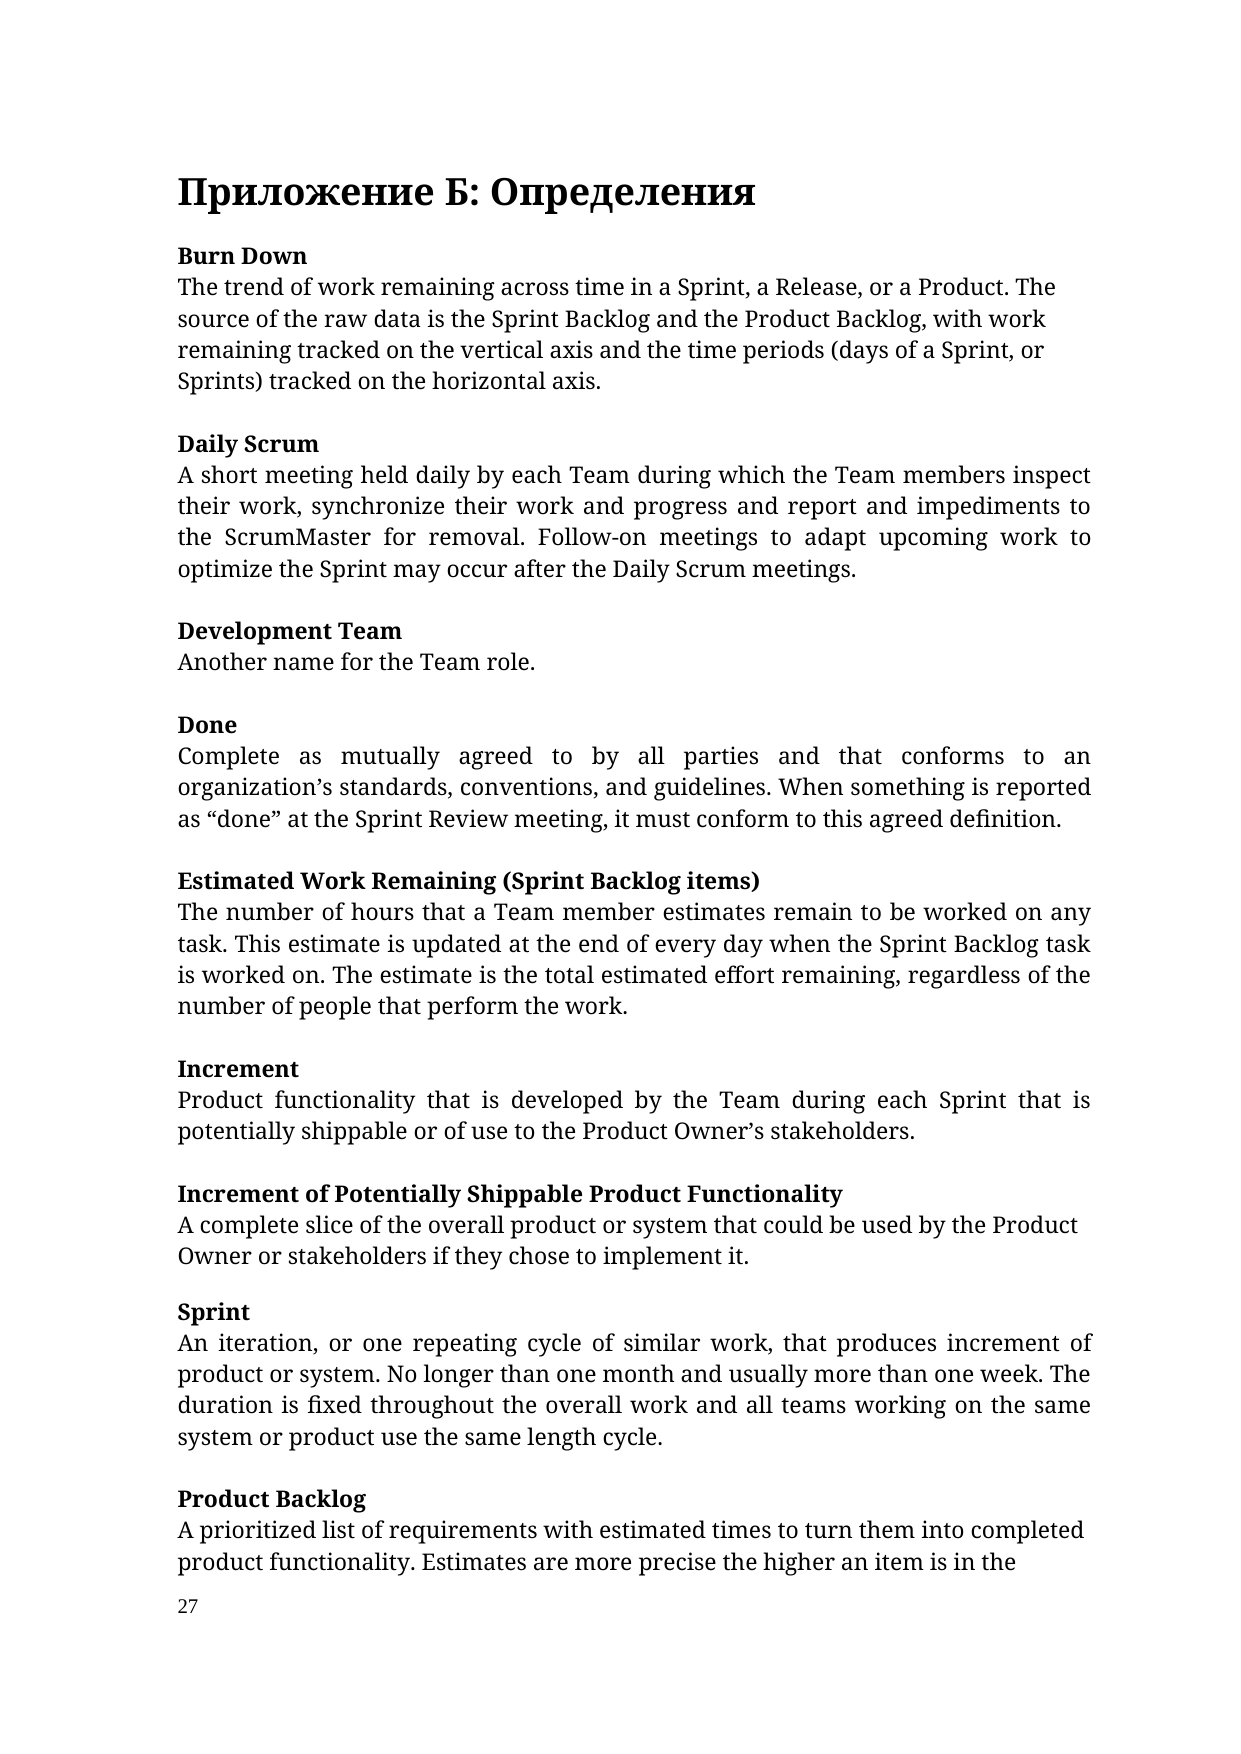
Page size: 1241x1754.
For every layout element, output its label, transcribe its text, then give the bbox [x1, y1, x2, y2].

text Estimated Work Remaining (Sprint Backlog items) [177, 865, 1093, 896]
text Daily Scrum [177, 428, 1093, 459]
text The number of hours that a Team member estimates remain to be worked on any task. This estimate is updated at the end of every day when the Sprint Backlog task is worked on. The estimate is the total estimated effort remaining, regardless of the number of people that perform the work. [177, 896, 1093, 1021]
text Increment of Potentially Shippable Product Functionality A complete slice of the overall product or system that could be used by the Product Owner or stakeholders if they chose to implement it. [177, 1178, 1093, 1295]
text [177, 1483, 1093, 1577]
text Another name for the Team role. [177, 646, 1093, 678]
text Приложение Б: Определения [177, 165, 1093, 240]
text An iteration, or one repeating cycle of similar work, that produces increment of product or system. No longer than one month and usually more than one week. The duration is fixed throughout the overall work and all teams working on the same system or product use the same length cycle. [177, 1327, 1093, 1452]
text Sprint [177, 1295, 1093, 1327]
text Done [177, 709, 1093, 740]
text Increment Product functionality that is developed by the Team during each Sprint that is potentially shippable or of use to the Product Owner’s stakeholders. [177, 1053, 1093, 1146]
text Burn Down The trend of work remaining across time in a Sprint, a Release, or a Product. The source of the raw data is the Sprint Backlog and the Product Backlog, with work remaining tracked on the vertical axis and the time periods (days of a Sprint, or Sprints) tracked on the horizontal axis. [177, 240, 1093, 396]
text A short meeting held daily by each Team during which the Team members inspect their work, synchronize their work and progress and report and impediments to the ScrumMaster for removal. Follow-on meetings to adapt upcoming work to optimize the Sprint may occur after the Daily Scrum meetings. [177, 459, 1093, 584]
text Development Team [177, 615, 1093, 646]
text Complete as mutually agreed to by all parties and that conforms to an organization’s standards, conventions, and guidelines. When something is reported as “done” at the Sprint Review meeting, it must conform to this agreed definition. [177, 740, 1093, 834]
